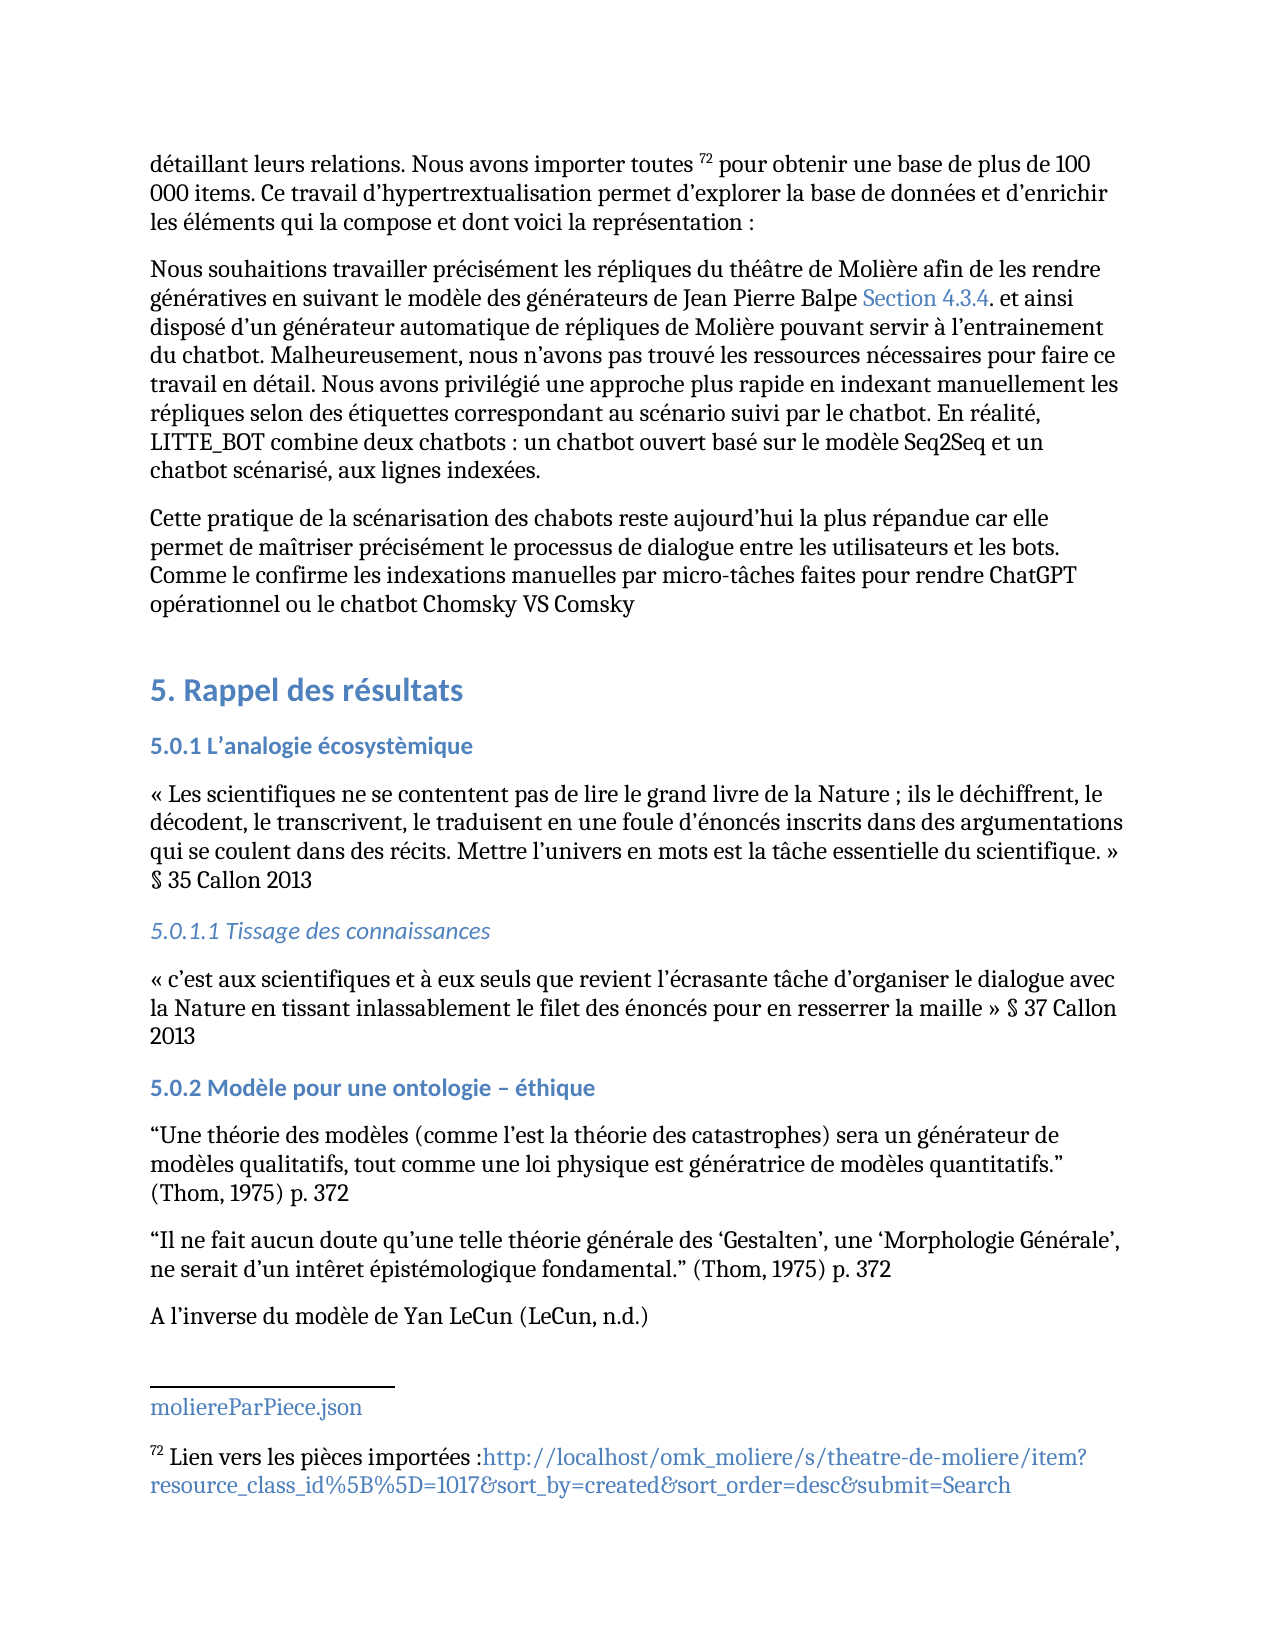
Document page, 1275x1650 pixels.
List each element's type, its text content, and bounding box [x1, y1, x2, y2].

text “Il ne fait aucun doute qu’une telle théorie générale des ‘Gestalten’, une ‘Morphologie Générale’, ne serait d’un intêret épistémologique fondamental.” (Thom, 1975) p. 372 [150, 1226, 1125, 1283]
subtitle 5.0.2 Modèle pour une ontologie – éthique [150, 1072, 1125, 1102]
text Nous souhaitions travailler précisément les répliques du théâtre de Molière afin de les rendre génératives en suivant le modèle des générateurs de Jean Pierre Balpe Section 4.3.4. et ainsi disposé d’un générateur automatique de répliques de Molière pouvant servir à l’entrainement du chatbot. Malheureusement, nous n’avons pas trouvé les ressources nécessaires pour faire ce travail en détail. Nous avons privilégié une approche plus rapide en indexant manuellement les répliques selon des étiquettes correspondant au scénario suivi par le chatbot. En réalité, LITTE_BOT combine deux chatbots : un chatbot ouvert basé sur le modèle Seq2Seq et un chatbot scénarisé, aux lignes indexées. [150, 255, 1125, 485]
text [150, 150, 1125, 236]
text « c’est aux scientifiques et à eux seuls que revient l’écrasante tâche d’organiser le dialogue avec la Nature en tissant inlassablement le filet des énoncés pour en resserrer la maille » § 37 Callon 2013 [150, 965, 1125, 1051]
subtitle 5. Rappel des résultats [150, 669, 1125, 709]
subtitle 5.0.1 L’analogie écosystèmique [150, 730, 1125, 761]
text « Les scientifiques ne se contentent pas de lire le grand livre de la Nature ; ils le déchiffrent, le décodent, le transcrivent, le traduisent en une foule d’énoncés inscrits dans des argumentations qui se coulent dans des récits. Mettre l’univers en mots est la tâche essentielle du scientifique. » § 35 Callon 2013 [150, 779, 1125, 894]
text Cette pratique de la scénarisation des chabots reste aujourd’hui la plus répandue car elle permet de maîtriser précisément le processus de dialogue entre les utilisateurs et les bots. Comme le confirme les indexations manuelles par micro-tâches faites pour rendre ChatGPT opérationnel ou le chatbot Chomsky VS Comsky [150, 504, 1125, 619]
text A l’inverse du modèle de Yan LeCun (LeCun, n.d.) [150, 1302, 1125, 1331]
subtitle 5.0.1.1 Tissage des connaissances [150, 915, 1125, 946]
text “Une théorie des modèles (comme l’est la théorie des catastrophes) sera un générateur de modèles qualitatifs, tout comme une loi physique est génératrice de modèles quantitatifs.” (Thom, 1975) p. 372 [150, 1121, 1125, 1207]
